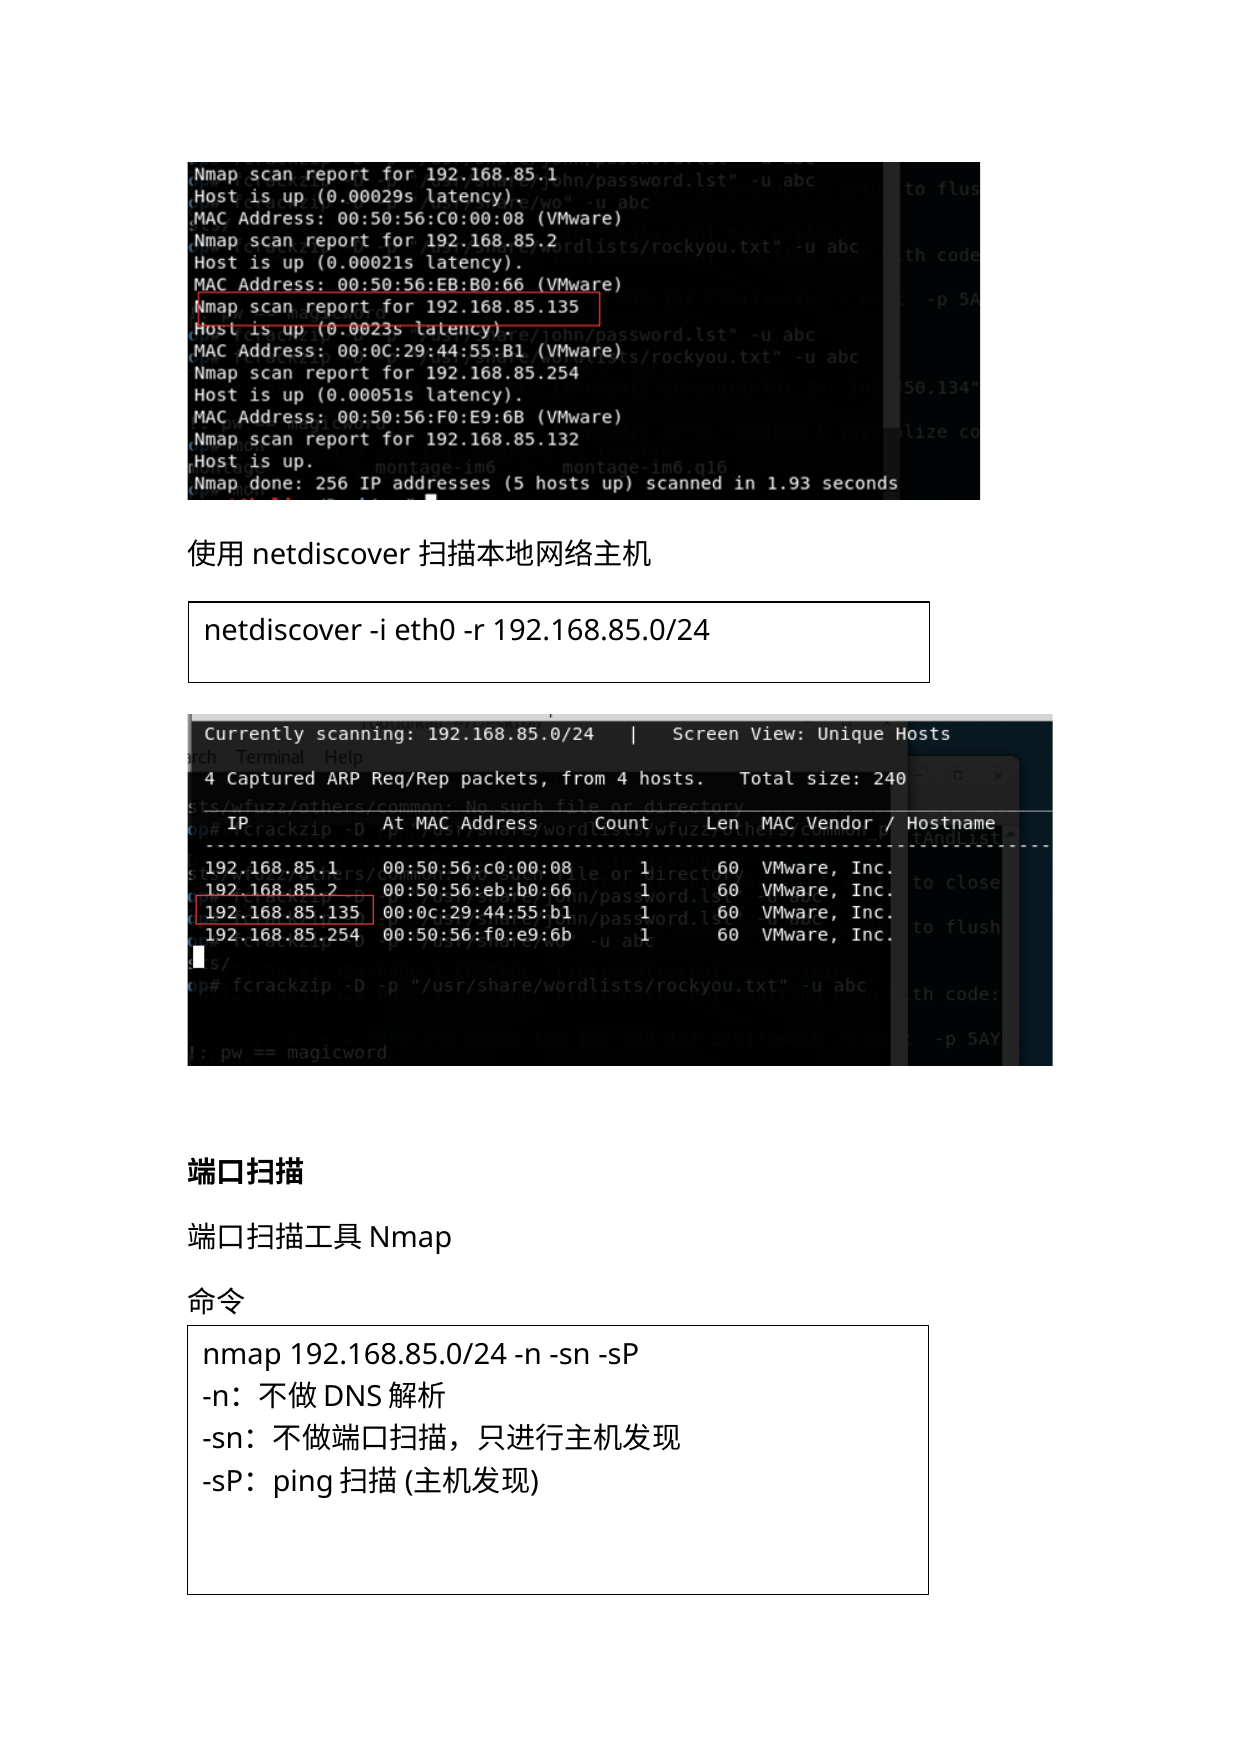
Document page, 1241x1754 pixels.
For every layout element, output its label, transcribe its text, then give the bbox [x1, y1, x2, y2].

picture [187, 162, 980, 500]
text 端口扫描工具Nmap [187, 1202, 1053, 1267]
text 端口扫描 [187, 1137, 1053, 1202]
picture [187, 714, 1053, 1066]
text 使用netdiscover 扫描本地网络主机 [187, 519, 1053, 584]
text 命令 [187, 1267, 1053, 1332]
